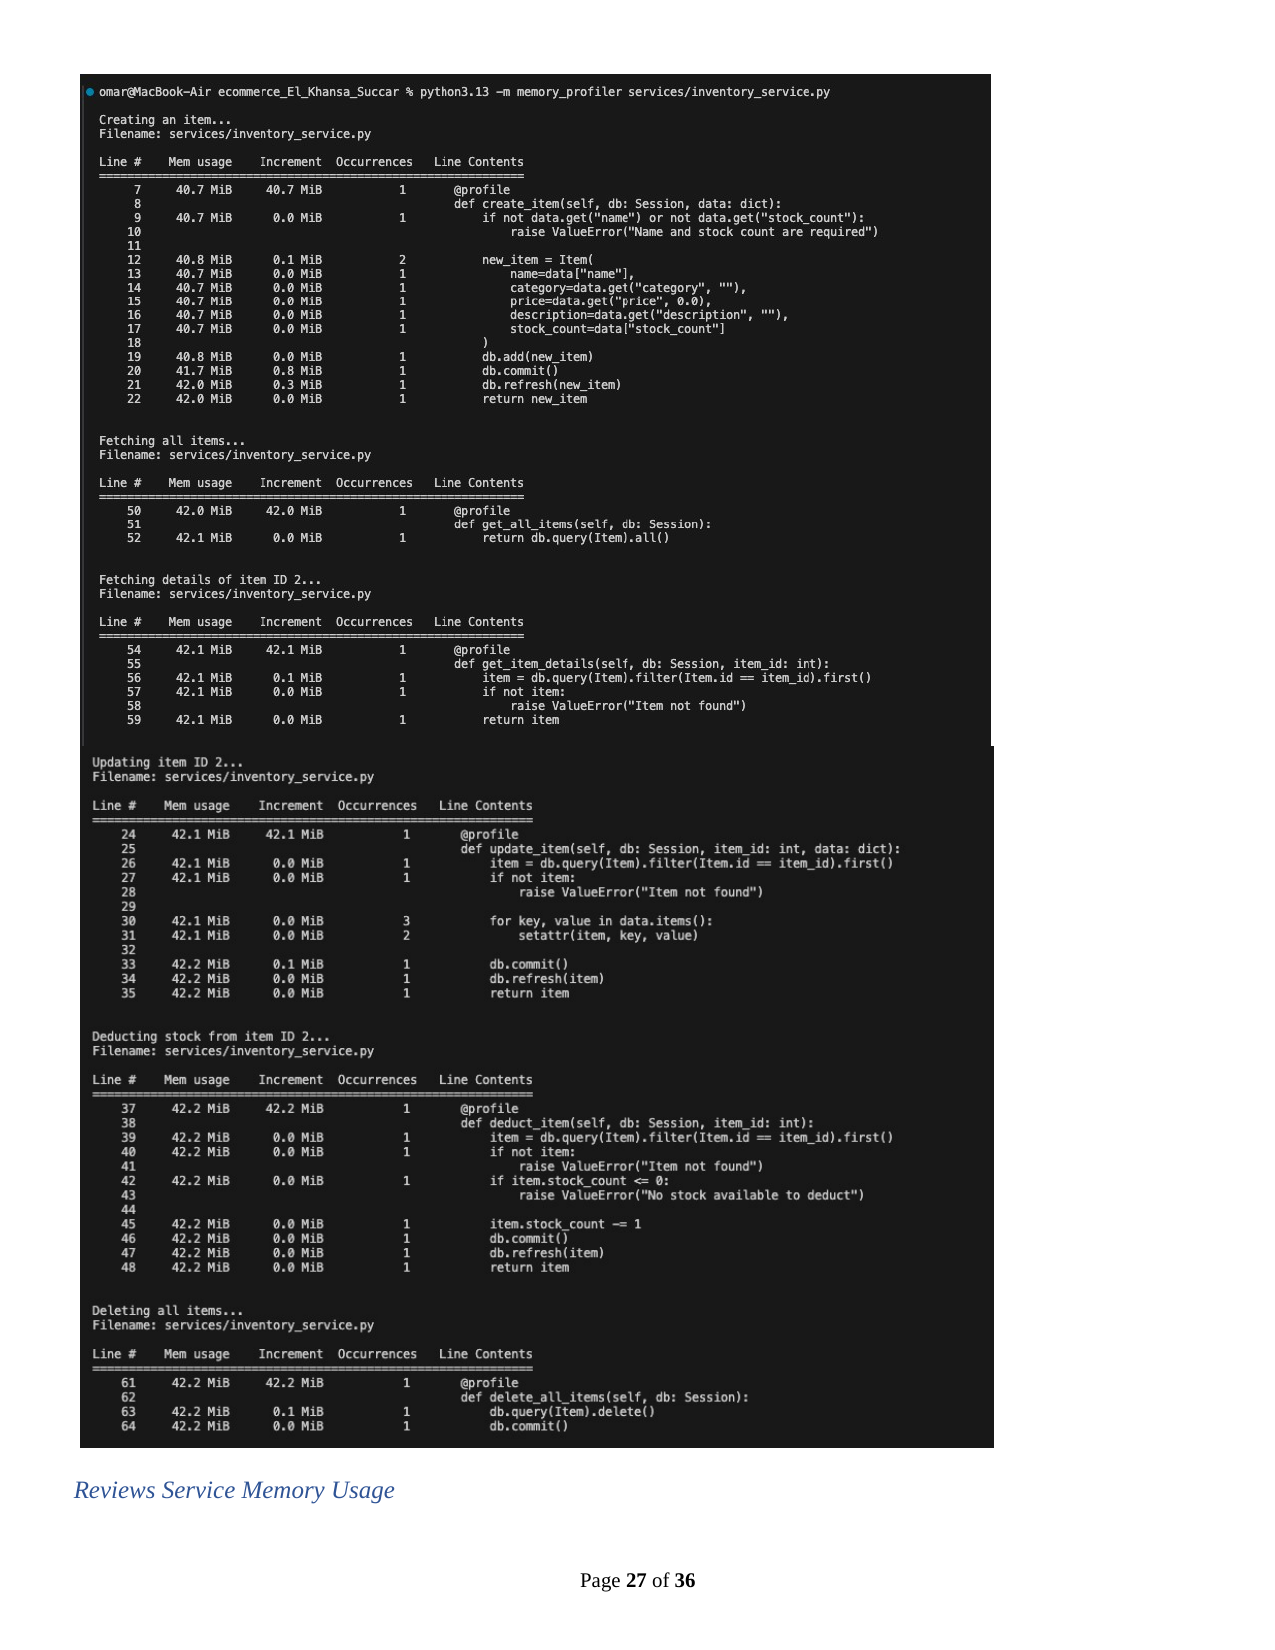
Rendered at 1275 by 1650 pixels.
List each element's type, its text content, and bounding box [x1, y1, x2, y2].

picture [80, 74, 994, 1448]
text Reviews Service Memory Usage [73, 1476, 1207, 1504]
